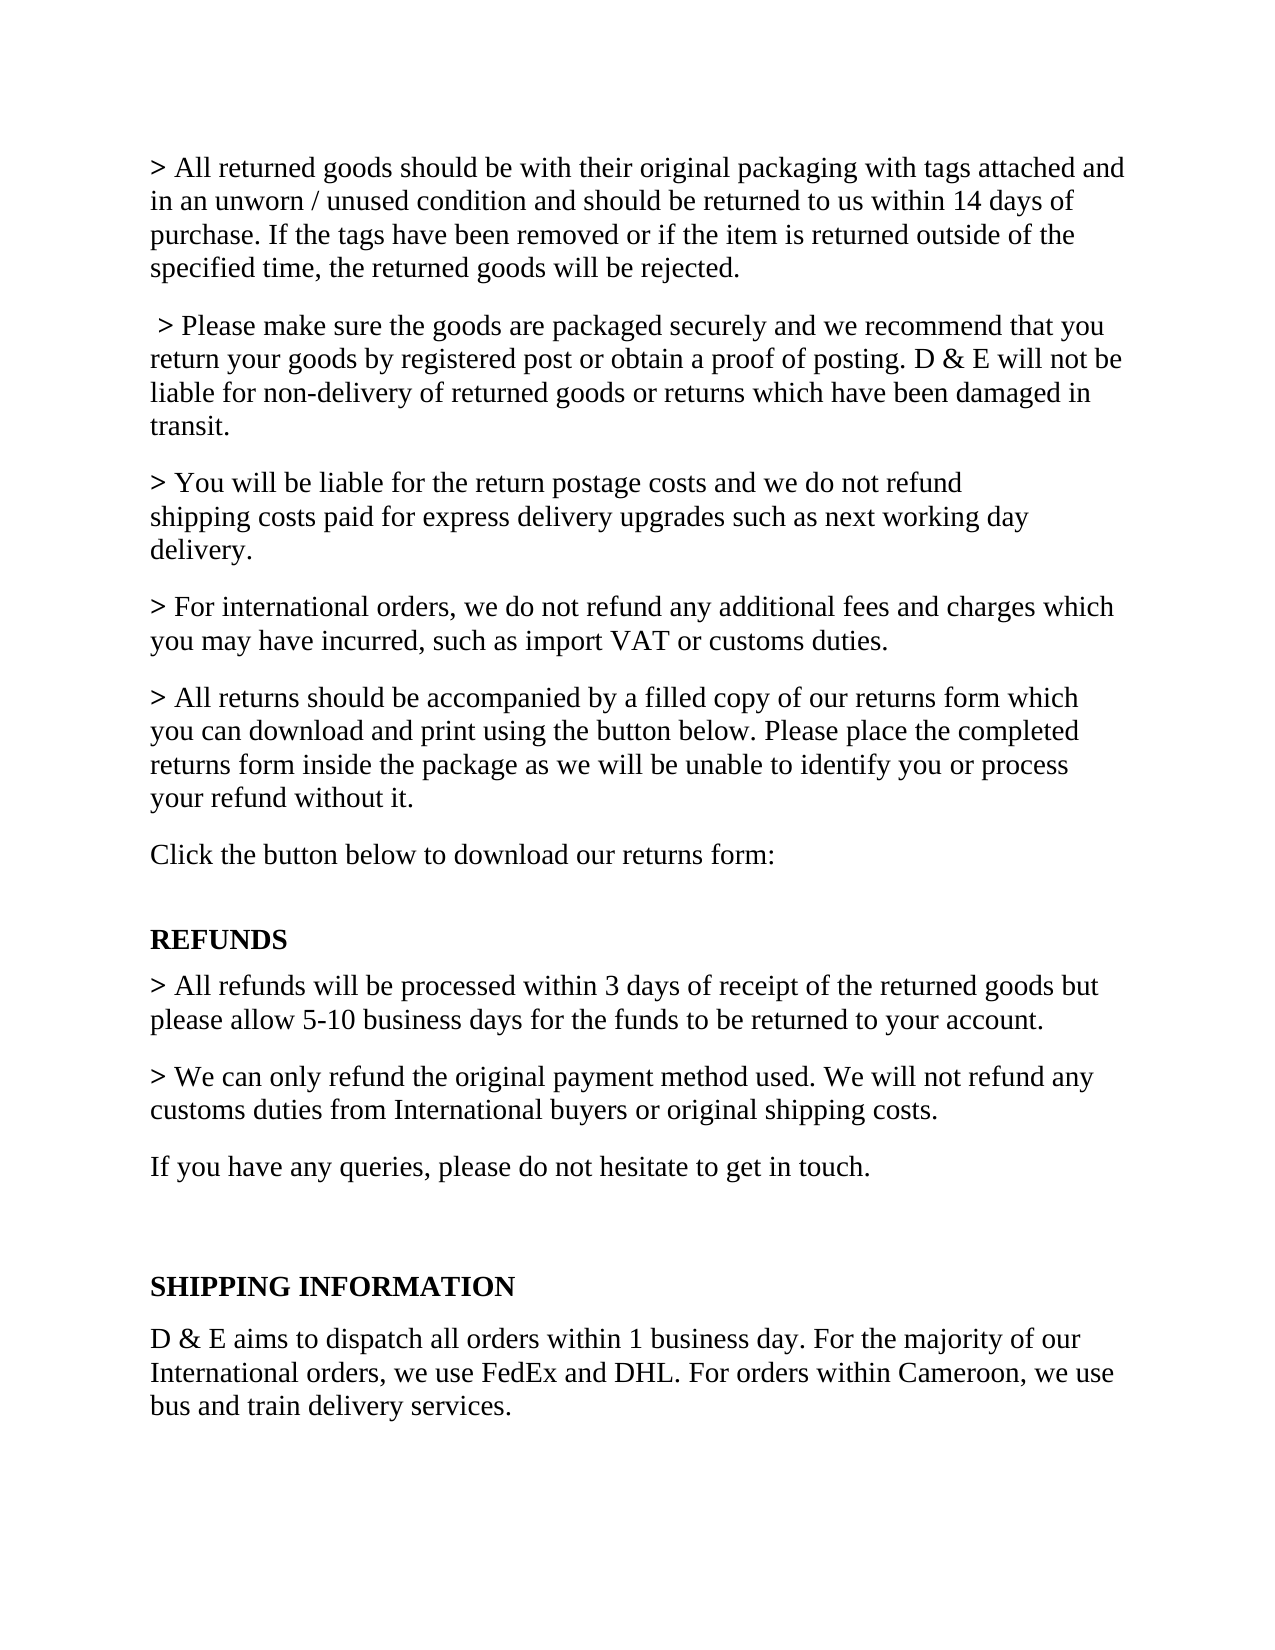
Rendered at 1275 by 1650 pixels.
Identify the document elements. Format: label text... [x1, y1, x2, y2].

text > All refunds will be processed within 3 days of receipt of the returned goods but please allow 5-10 business days for the funds to be returned to your account. [150, 968, 1125, 1036]
text D & E aims to dispatch all orders within 1 business day. For the majority of our International orders, we use FedEx and DHL. For orders within Cameroon, we use bus and train delivery services. [150, 1321, 1125, 1422]
text > You will be liable for the return postage costs and we do not refund shipping costs paid for express delivery upgrades such as next working day delivery. [150, 465, 1125, 566]
text If you have any queries, please do not hesitate to get in touch. [150, 1149, 1125, 1183]
text Click the button below to download our returns form: [150, 837, 1125, 899]
text > We can only refund the original payment method used. We will not refund any customs duties from International buyers or original shipping costs. [150, 1059, 1125, 1126]
text > Please make sure the goods are packaged securely and we recommend that you return your goods by registered post or obtain a proof of posting. D & E will not be liable for non-delivery of returned goods or returns which have been damaged in transit. [150, 308, 1125, 442]
text > All returns should be accompanied by a filled copy of our returns form which you can download and print using the button below. Please place the completed returns form inside the package as we will be unable to identify you or process your refund without it. [150, 680, 1125, 814]
text > For international orders, we do not refund any additional fees and charges which you may have incurred, such as import VAT or customs duties. [150, 589, 1125, 656]
text > All returned goods should be with their original packaging with tags attached and in an unworn / unused condition and should be returned to us within 14 days of purchase. If the tags have been removed or if the item is returned outside of the specified time, the returned goods will be rejected. [150, 150, 1125, 284]
text REFUNDS [150, 922, 1125, 956]
subtitle SHIPPING INFORMATION [150, 1269, 1125, 1303]
